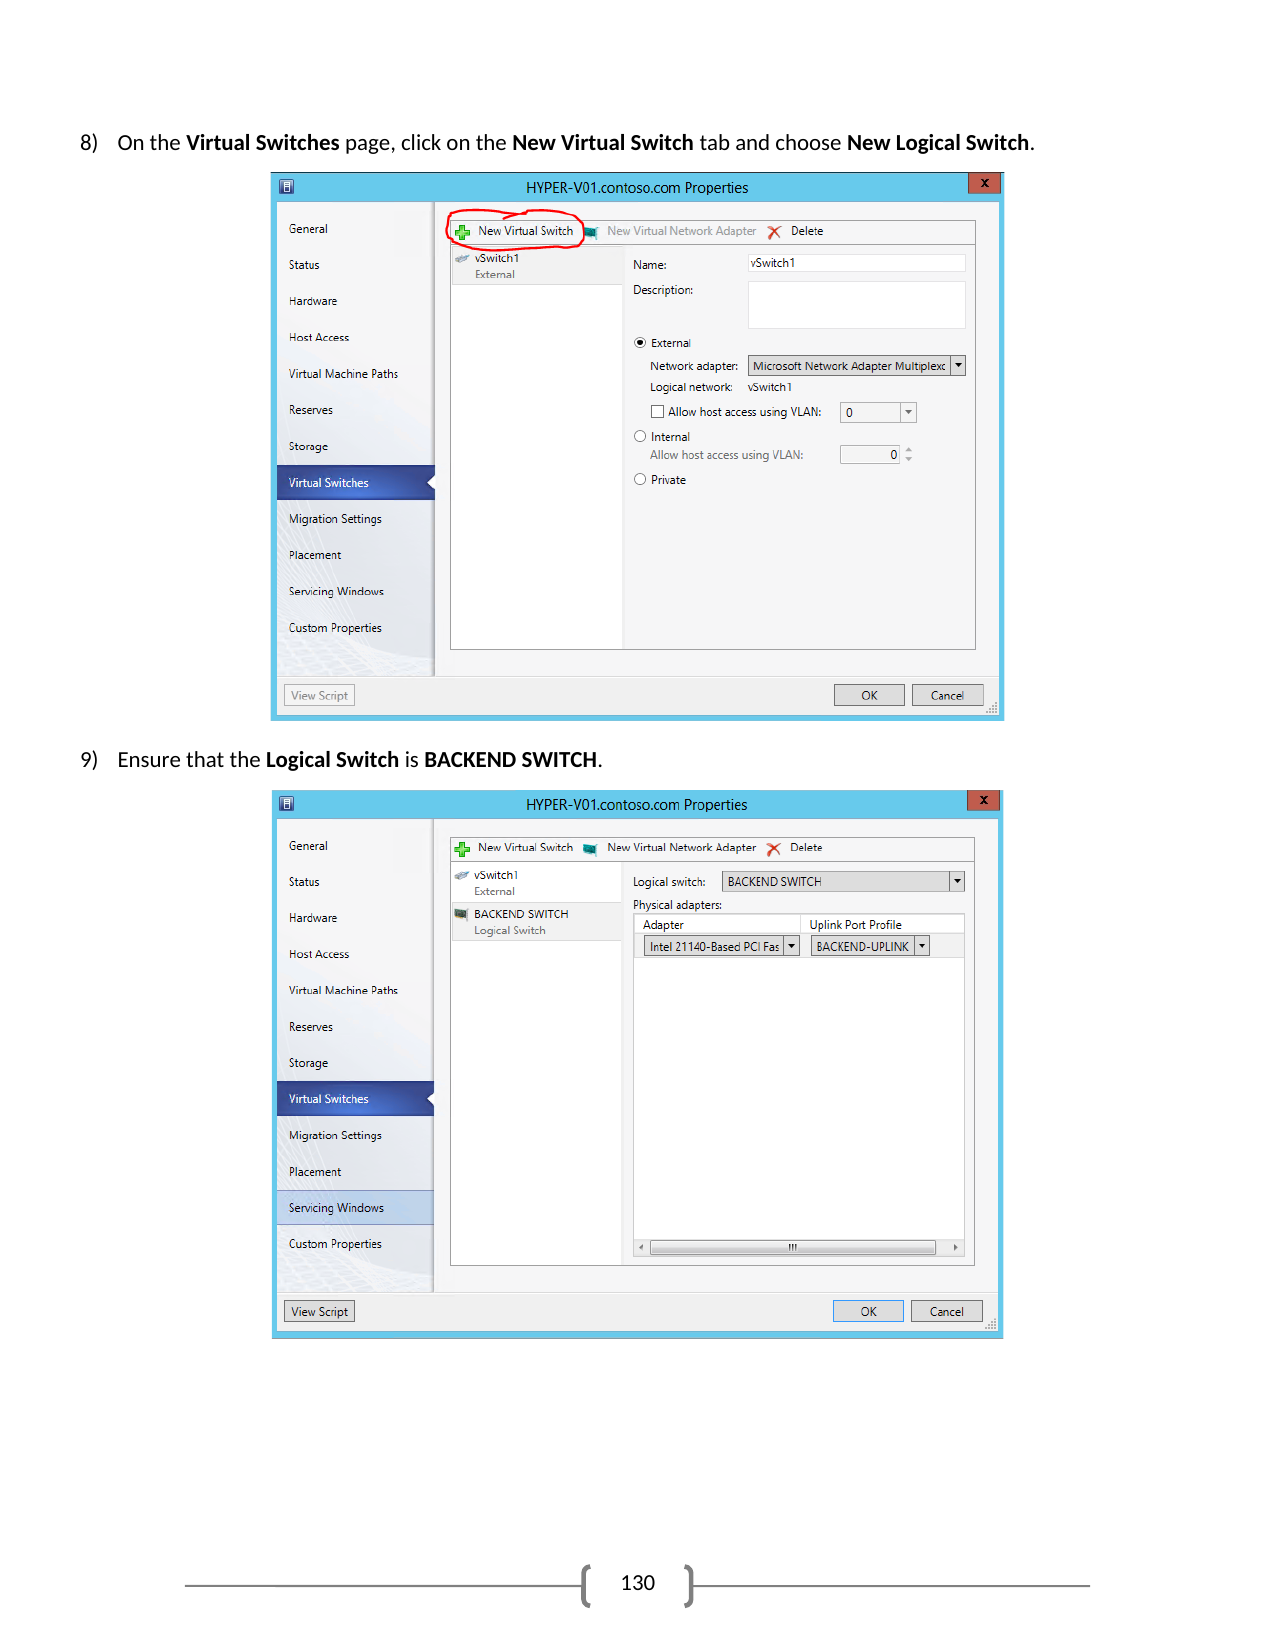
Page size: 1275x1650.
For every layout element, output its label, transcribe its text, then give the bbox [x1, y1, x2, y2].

picture [270, 172, 1005, 721]
list Ensure that the Logical Switch is BACKEND SWITCH. [80, 746, 1200, 774]
picture [271, 790, 1004, 1339]
list On the Virtual Switches page, click on the New Virtual Switch tab and choose New Logical Switch. [80, 128, 1200, 156]
